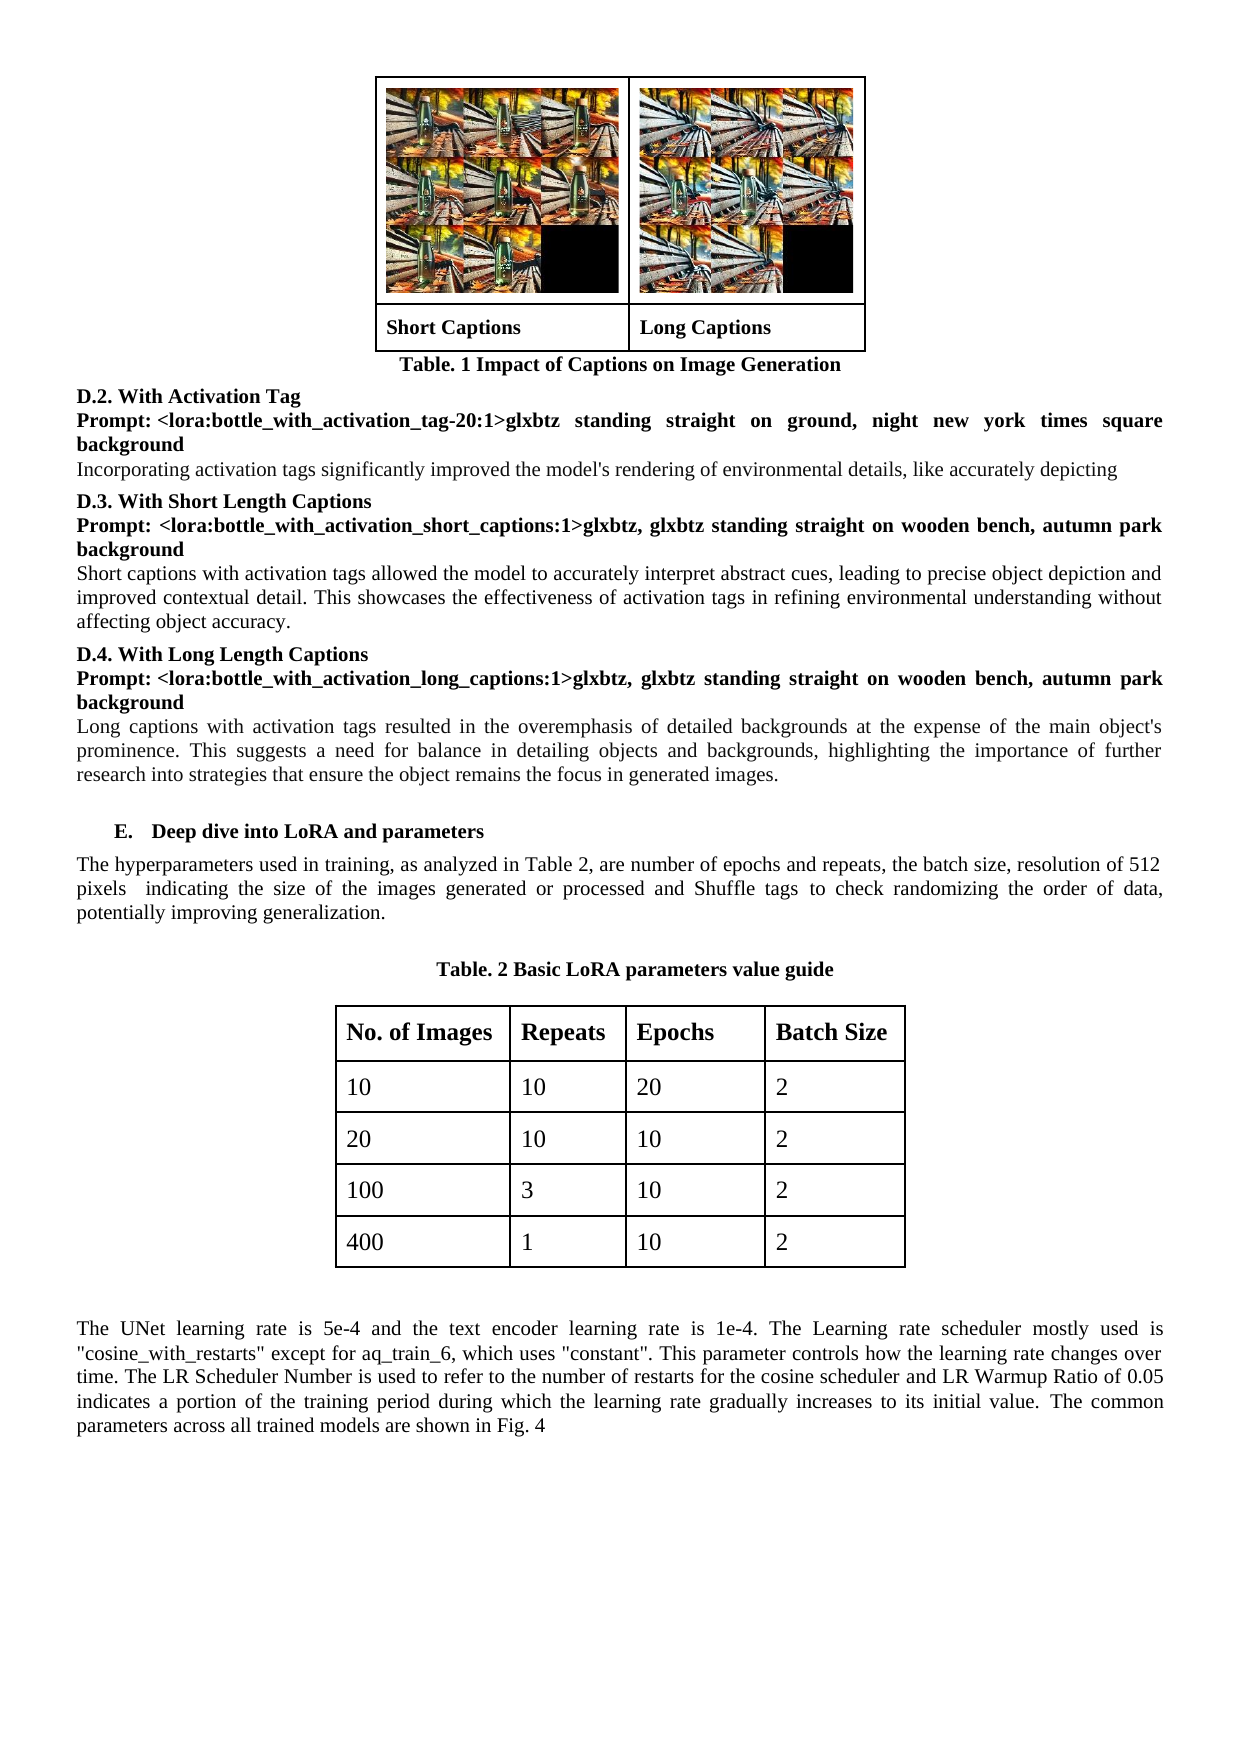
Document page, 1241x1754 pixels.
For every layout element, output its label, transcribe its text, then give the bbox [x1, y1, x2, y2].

table_cell 10 [627, 1113, 764, 1163]
table_cell 3 [511, 1165, 625, 1214]
text D.4. With Long Length Captions [76, 642, 1164, 666]
table_cell 2 [766, 1165, 904, 1214]
table_cell 100 [337, 1165, 509, 1214]
text Short captions with activation tags allowed the model to accurately interpret abstract cues, leading to precise object depiction and improved contextual detail. This showcases the effectiveness of activation tags in refining environmental understanding without affecting object accuracy. [76, 561, 1164, 633]
text Long captions with activation tags resulted in the overemphasis of detailed backgrounds at the expense of the main object's prominence. This suggests a need for balance in detailing objects and backgrounds, highlighting the importance of further research into strategies that ensure the object remains the focus in generated images. [76, 714, 1164, 786]
table_cell 10 [511, 1062, 625, 1111]
table_cell 10 [627, 1165, 764, 1214]
table_cell [630, 78, 864, 303]
text D.2. With Activation Tag [76, 384, 1164, 408]
table_cell 1 [511, 1217, 625, 1266]
table_header Repeats [511, 1007, 625, 1059]
picture [639, 88, 854, 293]
table_cell 2 [766, 1113, 904, 1163]
text Prompt: <lora:bottle_with_activation_long_captions:1>glxbtz, glxbtz standing straight on wooden bench, autumn park background [76, 666, 1164, 714]
text The UNet learning rate is 5e-4 and the text encoder learning rate is 1e-4. The Learning rate scheduler mostly used is "cosine_with_restarts" except for aq_train_6, which uses "constant". This parameter controls how the learning rate changes over time. The LR Scheduler Number is used to refer to the number of restarts for the cosine scheduler and LR Warmup Ratio of 0.05 indicates a portion of the training period during which the learning rate gradually increases to its initial value. The common parameters across all trained models are shown in Fig. 4 [76, 1316, 1164, 1437]
table_cell [377, 78, 628, 303]
text Incorporating activation tags significantly improved the model's rendering of environmental details, like accurately depicting [76, 456, 1164, 481]
text The hyperparameters used in training, as analyzed in Table 2, are number of epochs and repeats, the batch size, resolution of 512 pixels indicating the size of the images generated or processed and Shuffle tags to check randomizing the order of data, potentially improving generalization. [76, 852, 1164, 924]
table_cell 10 [627, 1217, 764, 1266]
text Table. 2 Basic LoRA parameters value guide [106, 956, 1164, 981]
text Table. 1 Impact of Captions on Image Generation [76, 352, 1164, 376]
table_header No. of Images [337, 1007, 509, 1059]
table_header Epochs [627, 1007, 764, 1059]
table_cell Long Captions [630, 305, 864, 350]
table_cell 20 [627, 1062, 764, 1111]
text Prompt: <lora:bottle_with_activation_tag-20:1>glxbtz standing straight on ground, night new york times square background [76, 408, 1164, 456]
table_cell 2 [766, 1217, 904, 1266]
text Prompt: <lora:bottle_with_activation_short_captions:1>glxbtz, glxbtz standing straight on wooden bench, autumn park background [76, 513, 1164, 561]
table_cell 10 [337, 1062, 509, 1111]
table_cell 10 [511, 1113, 625, 1163]
list Deep dive into LoRA and parameters [114, 819, 1164, 843]
picture [386, 88, 619, 293]
table_cell 2 [766, 1062, 904, 1111]
table_header Batch Size [766, 1007, 904, 1059]
text D.3. With Short Length Captions [76, 489, 1164, 513]
table_cell 20 [337, 1113, 509, 1163]
table_cell Short Captions [377, 305, 628, 350]
table_cell 400 [337, 1217, 509, 1266]
